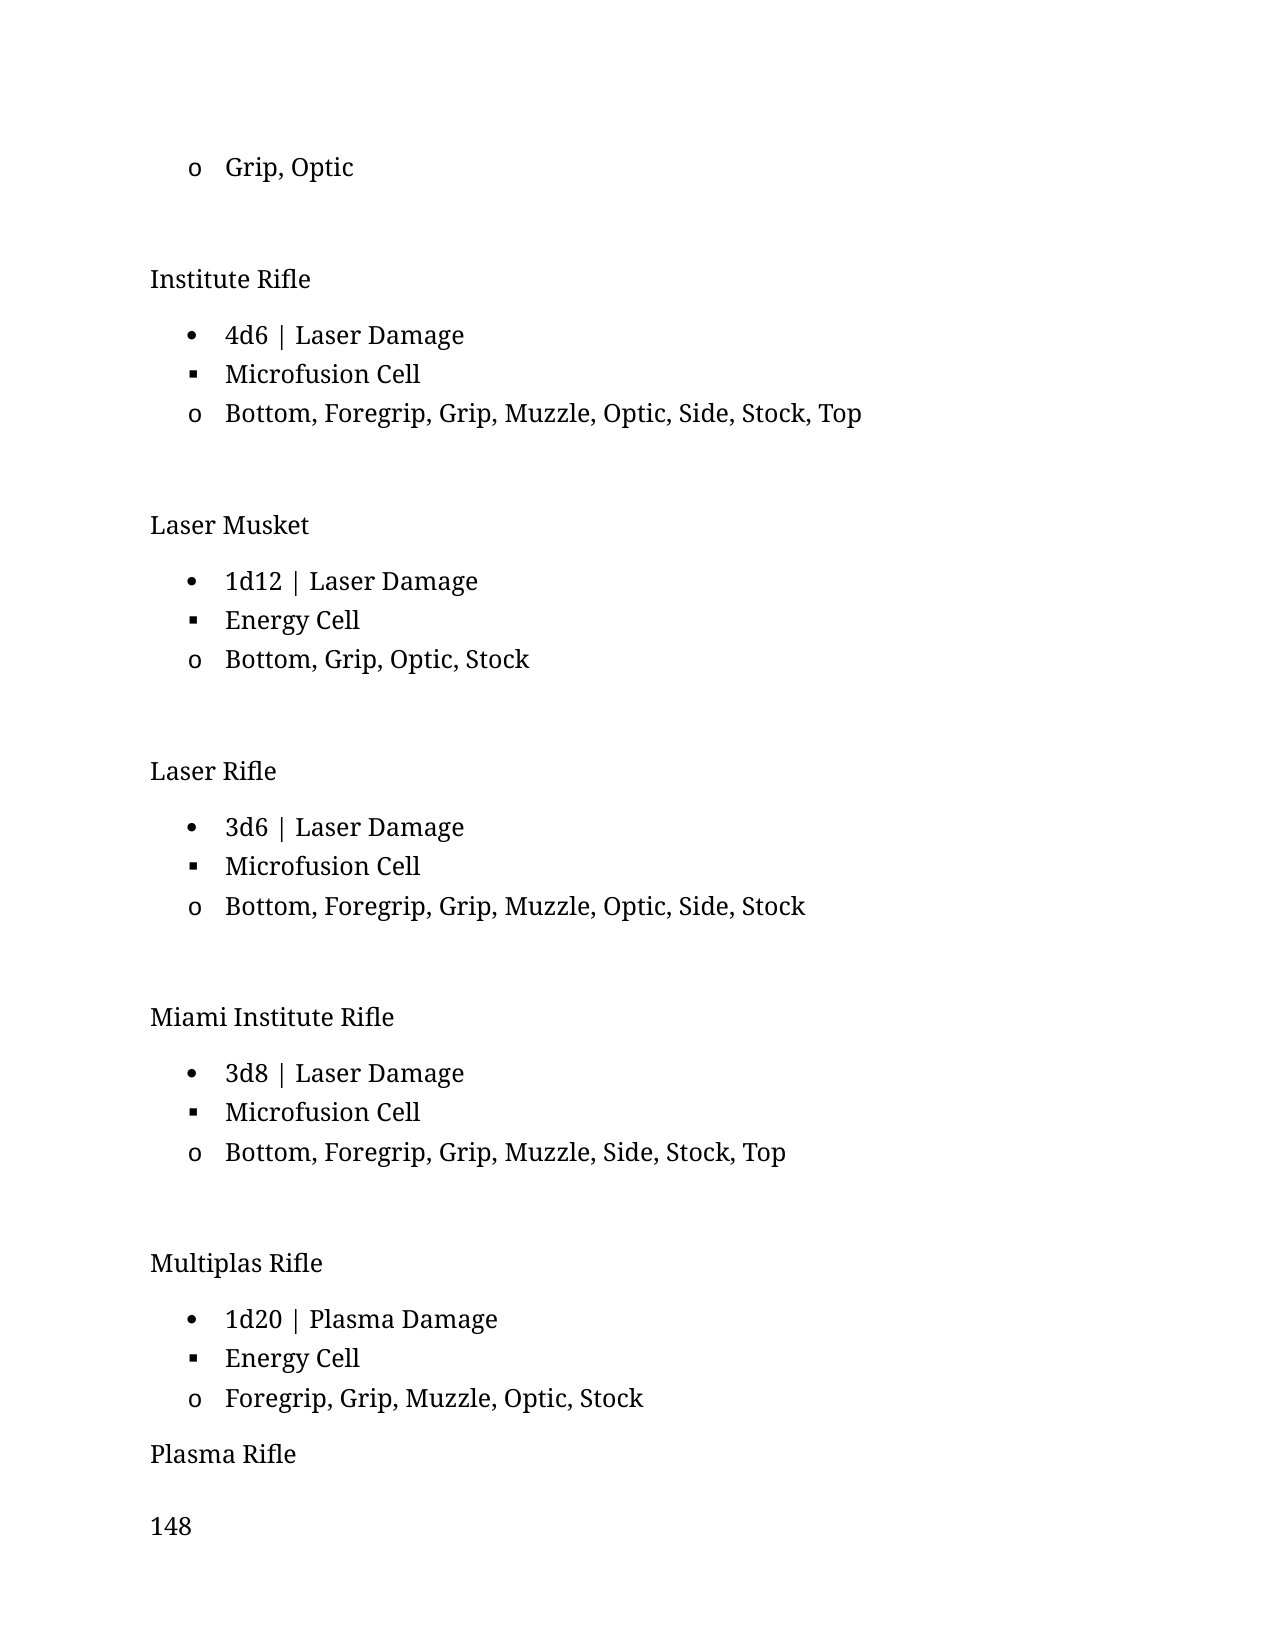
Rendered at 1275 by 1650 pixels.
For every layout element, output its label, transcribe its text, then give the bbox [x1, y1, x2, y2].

list Bottom, Foregrip, Grip, Muzzle, Optic, Side, Stock, Top [187, 396, 1125, 430]
text Multiplas Rifle [150, 1246, 1125, 1280]
list Microfusion Cell [187, 1095, 1125, 1129]
list Foregrip, Grip, Muzzle, Optic, Stock [187, 1380, 1125, 1414]
list Energy Cell [187, 603, 1125, 637]
text Institute Rifle [150, 262, 1125, 296]
list Microfusion Cell [187, 357, 1125, 391]
list Bottom, Foregrip, Grip, Muzzle, Side, Stock, Top [187, 1134, 1125, 1168]
list 1d12 | Laser Damage [187, 564, 1125, 598]
text Plasma Rifle [150, 1436, 1125, 1470]
list Energy Cell [187, 1341, 1125, 1375]
list 3d6 | Laser Damage [187, 810, 1125, 844]
list Microfusion Cell [187, 849, 1125, 883]
text Laser Musket [150, 508, 1125, 542]
list 3d8 | Laser Damage [187, 1056, 1125, 1090]
text Laser Rifle [150, 754, 1125, 788]
list Bottom, Foregrip, Grip, Muzzle, Optic, Side, Stock [187, 888, 1125, 922]
list Grip, Optic [187, 150, 1125, 184]
list 4d6 | Laser Damage [187, 318, 1125, 352]
text Miami Institute Rifle [150, 1000, 1125, 1034]
list 1d20 | Plasma Damage [187, 1302, 1125, 1336]
list Bottom, Grip, Optic, Stock [187, 642, 1125, 676]
